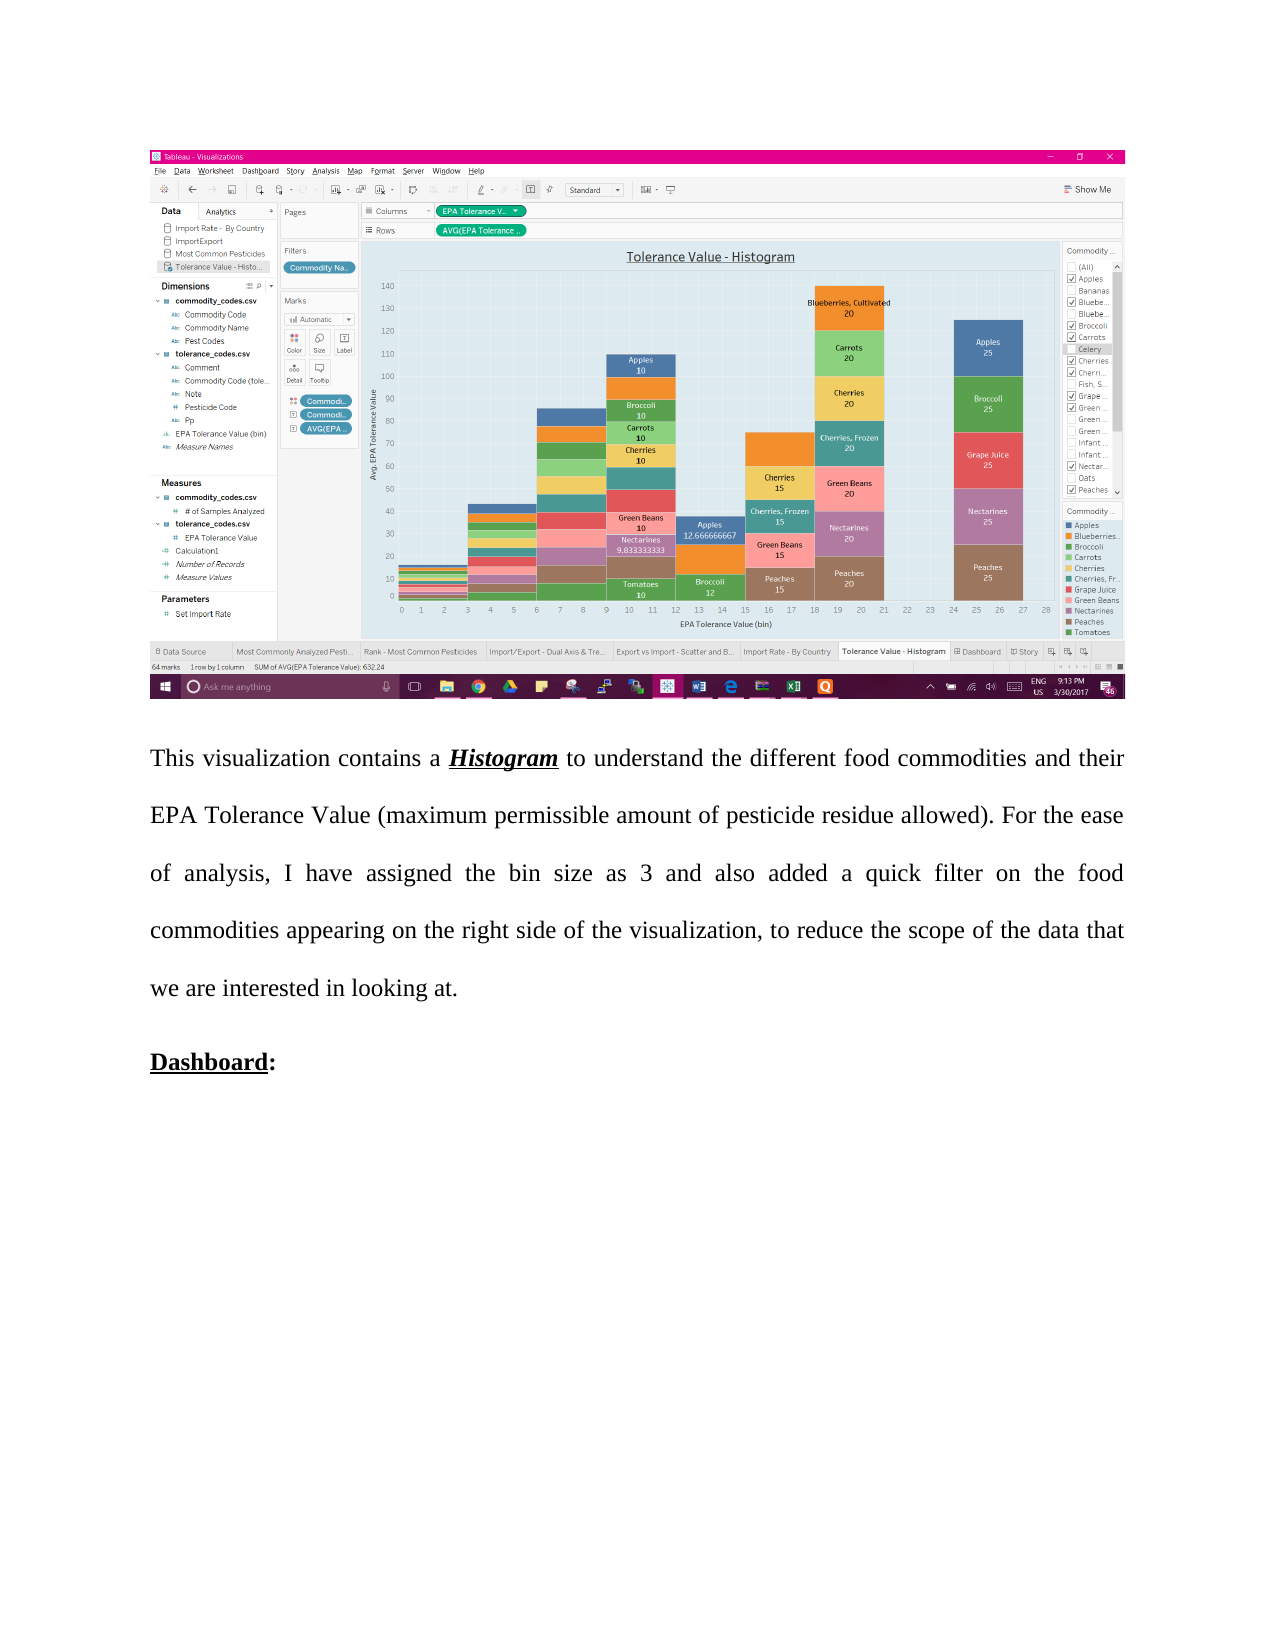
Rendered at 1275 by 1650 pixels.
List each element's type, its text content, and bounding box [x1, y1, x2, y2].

picture [150, 150, 1125, 699]
text Dashboard: [150, 1047, 1125, 1076]
text This visualization contains a Histogram to understand the different food commodities and their EPA Tolerance Value (maximum permissible amount of pesticide residue allowed). For the ease of analysis, I have assigned the bin size as 3 and also added a quick filter on the food commodities appearing on the right side of the visualization, to reduce the scope of the data that we are interested in looking at. [150, 743, 1125, 1002]
